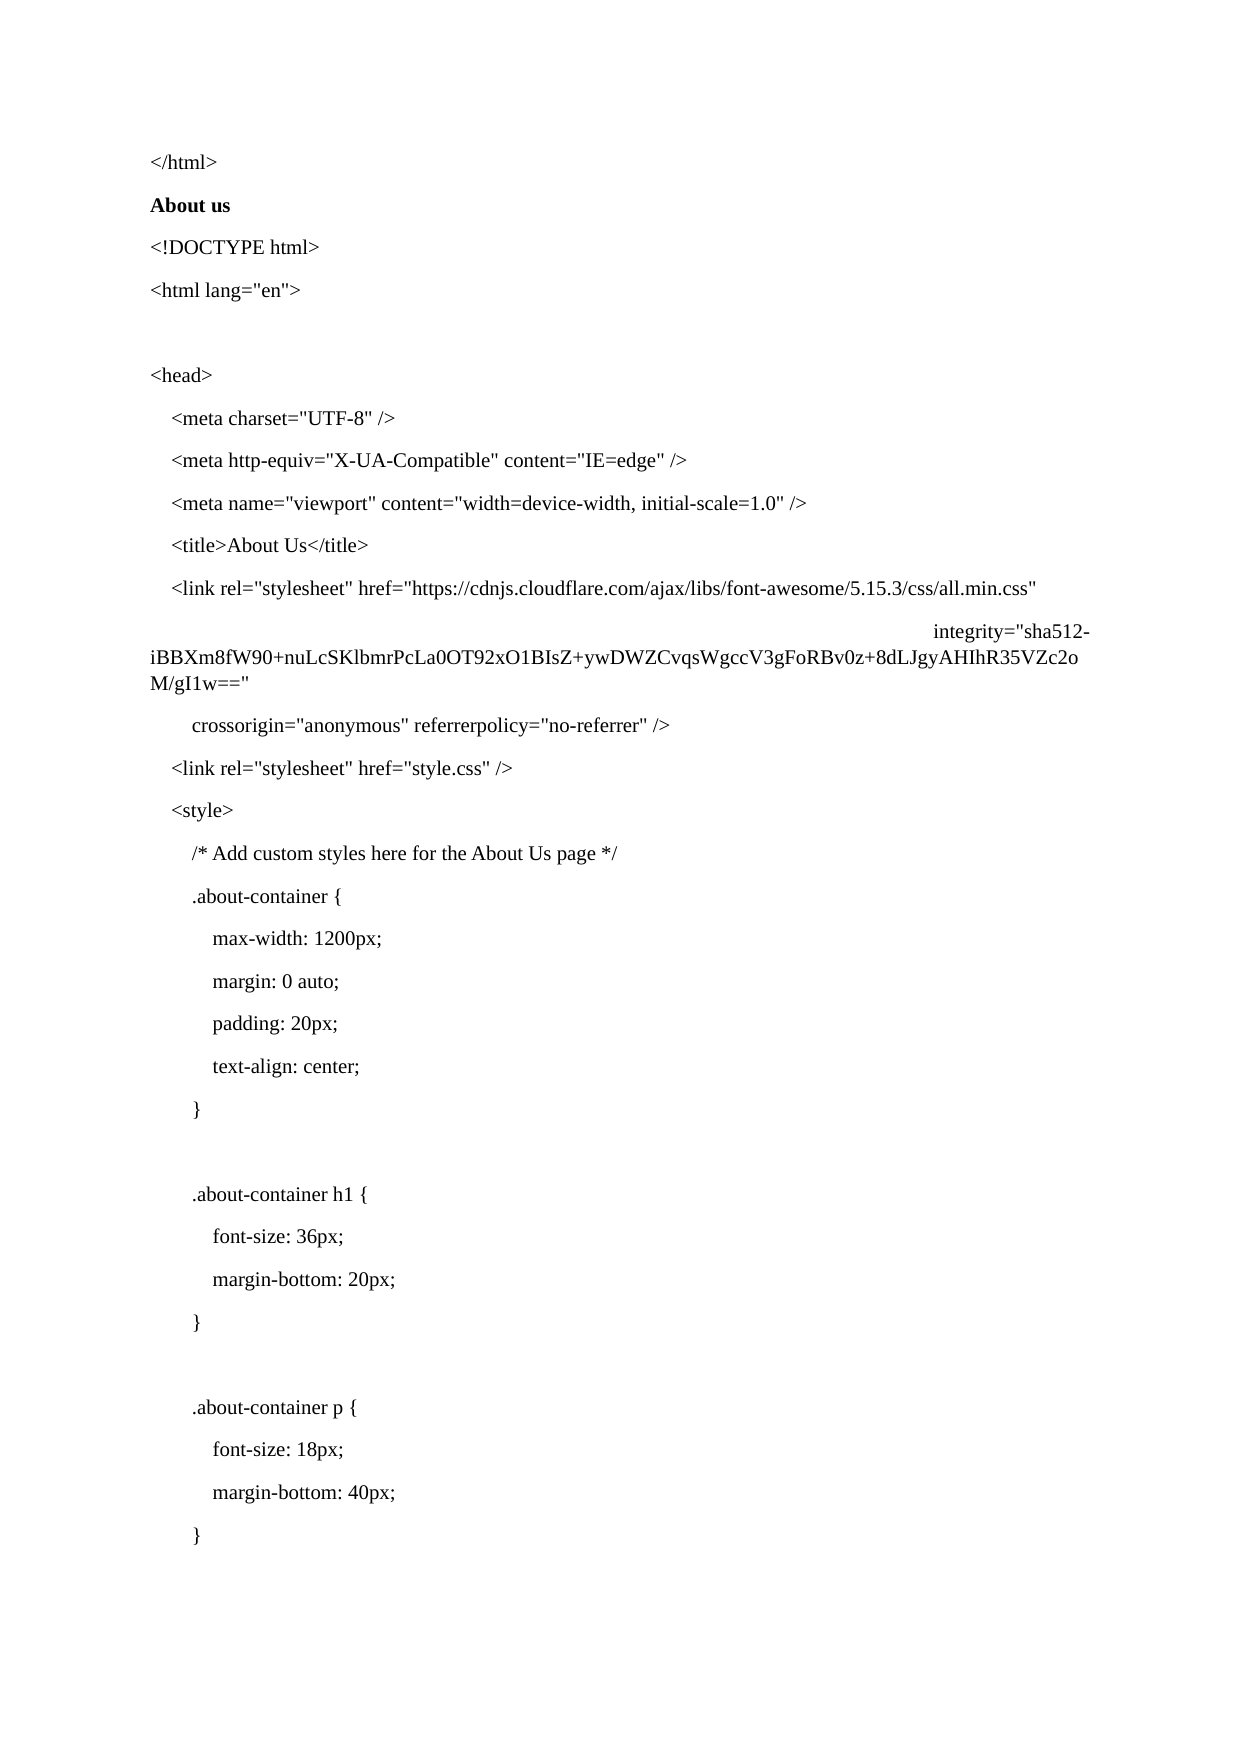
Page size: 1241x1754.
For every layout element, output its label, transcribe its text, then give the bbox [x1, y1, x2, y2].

text <head> [150, 363, 1090, 387]
text .about-container p { [150, 1395, 1090, 1419]
text <link rel="stylesheet" href="https://cdnjs.cloudflare.com/ajax/libs/font-awesome/5.15.3/css/all.min.css" [150, 576, 1090, 600]
text font-size: 18px; [150, 1437, 1090, 1461]
text font-size: 36px; [150, 1224, 1090, 1248]
text crossorigin="anonymous" referrerpolicy="no-referrer" /> [150, 713, 1090, 737]
text <!DOCTYPE html> [150, 235, 1090, 259]
text integrity="sha512-iBBXm8fW90+nuLcSKlbmrPcLa0OT92xO1BIsZ+ywDWZCvqsWgccV3gFoRBv0z+8dLJgyAHIhR35VZc2oM/gI1w==" [150, 619, 1090, 694]
text About us [150, 193, 1090, 217]
text /* Add custom styles here for the About Us page */ [150, 841, 1090, 865]
text padding: 20px; [150, 1011, 1090, 1035]
text } [150, 1097, 1090, 1121]
text margin: 0 auto; [150, 969, 1090, 993]
text <link rel="stylesheet" href="style.css" /> [150, 756, 1090, 780]
text .about-container { [150, 883, 1090, 908]
text } [150, 1309, 1090, 1334]
text max-width: 1200px; [150, 926, 1090, 950]
text .about-container h1 { [150, 1182, 1090, 1206]
text <style> [150, 798, 1090, 822]
text <html lang="en"> [150, 278, 1090, 302]
text } [150, 1523, 1090, 1547]
text </html> [150, 150, 1090, 174]
text text-align: center; [150, 1054, 1090, 1078]
text <meta charset="UTF-8" /> [150, 406, 1090, 430]
text <title>About Us</title> [150, 533, 1090, 557]
text <meta http-equiv="X-UA-Compatible" content="IE=edge" /> [150, 448, 1090, 472]
text margin-bottom: 20px; [150, 1267, 1090, 1291]
text <meta name="viewport" content="width=device-width, initial-scale=1.0" /> [150, 491, 1090, 515]
text margin-bottom: 40px; [150, 1480, 1090, 1504]
